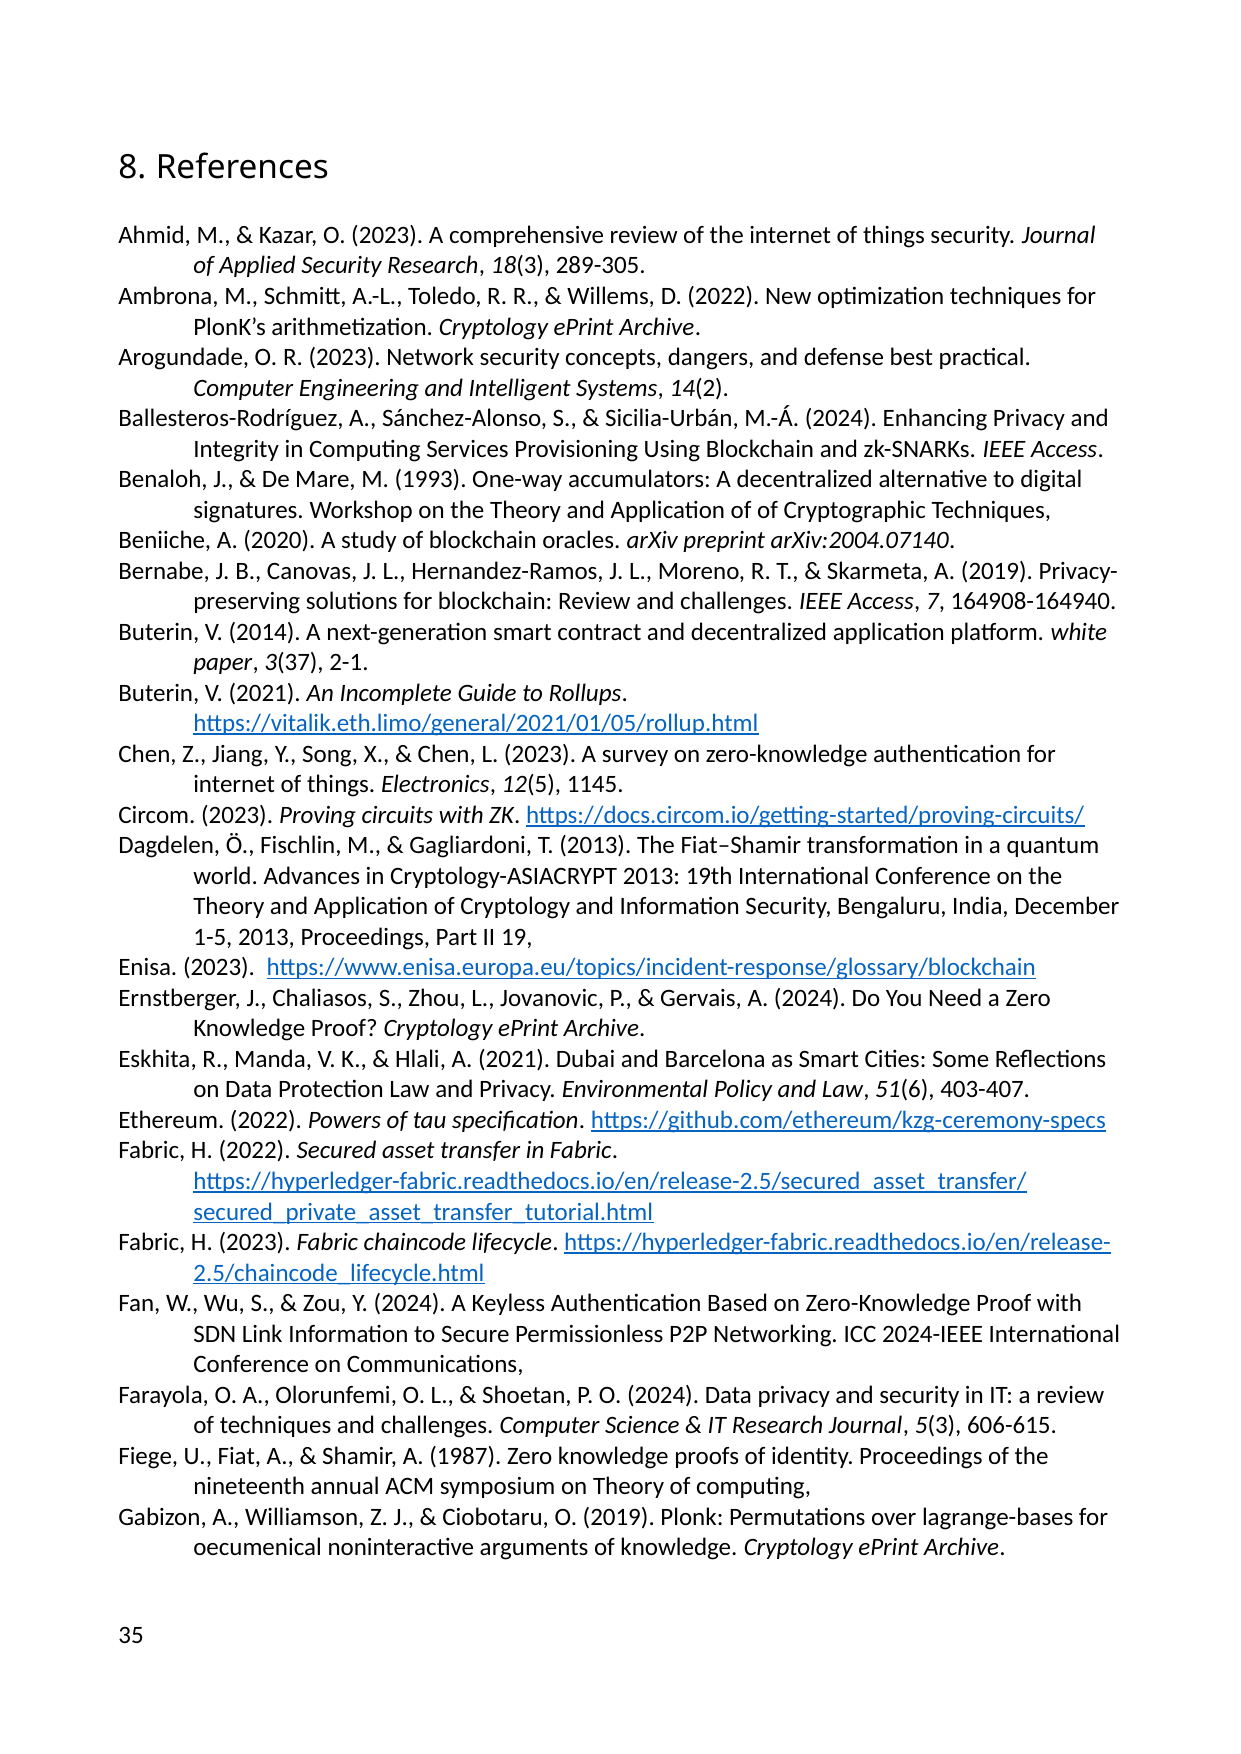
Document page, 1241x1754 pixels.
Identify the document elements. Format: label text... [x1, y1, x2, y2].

subtitle References [118, 143, 1122, 188]
text Enisa. (2023). https://www.enisa.europa.eu/topics/incident-response/glossary/blockchain [118, 952, 1122, 982]
text Eskhita, R., Manda, V. K., & Hlali, A. (2021). Dubai and Barcelona as Smart Cities: Some Reflections on Data Protection Law and Privacy. Environmental Policy and Law, 51(6), 403-407. [118, 1043, 1122, 1104]
text Fiege, U., Fiat, A., & Shamir, A. (1987). Zero knowledge proofs of identity. Proceedings of the nineteenth annual ACM symposium on Theory of computing, [118, 1440, 1122, 1501]
text Benaloh, J., & De Mare, M. (1993). One-way accumulators: A decentralized alternative to digital signatures. Workshop on the Theory and Application of of Cryptographic Techniques, [118, 463, 1122, 524]
text Fabric, H. (2023). Fabric chaincode lifecycle. https://hyperledger-fabric.readthedocs.io/en/release-2.5/chaincode_lifecycle.html [118, 1226, 1122, 1287]
text Chen, Z., Jiang, Y., Song, X., & Chen, L. (2023). A survey on zero-knowledge authentication for internet of things. Electronics, 12(5), 1145. [118, 738, 1122, 799]
text Buterin, V. (2014). A next-generation smart contract and decentralized application platform. white paper, 3(37), 2-1. [118, 616, 1122, 677]
text Fabric, H. (2022). Secured asset transfer in Fabric. https://hyperledger-fabric.readthedocs.io/en/release-2.5/secured_asset_transfer/secured_private_asset_transfer_tutorial.html [118, 1135, 1122, 1226]
text Ernstberger, J., Chaliasos, S., Zhou, L., Jovanovic, P., & Gervais, A. (2024). Do You Need a Zero Knowledge Proof? Cryptology ePrint Archive. [118, 982, 1122, 1043]
text Ambrona, M., Schmitt, A.-L., Toledo, R. R., & Willems, D. (2022). New optimization techniques for PlonK’s arithmetization. Cryptology ePrint Archive. [118, 280, 1122, 341]
text Fan, W., Wu, S., & Zou, Y. (2024). A Keyless Authentication Based on Zero-Knowledge Proof with SDN Link Information to Secure Permissionless P2P Networking. ICC 2024-IEEE International Conference on Communications, [118, 1287, 1122, 1379]
text Circom. (2023). Proving circuits with ZK. https://docs.circom.io/getting-started/proving-circuits/ [118, 799, 1122, 829]
text Gabizon, A., Williamson, Z. J., & Ciobotaru, O. (2019). Plonk: Permutations over lagrange-bases for oecumenical noninteractive arguments of knowledge. Cryptology ePrint Archive. [118, 1501, 1122, 1562]
text Buterin, V. (2021). An Incomplete Guide to Rollups. https://vitalik.eth.limo/general/2021/01/05/rollup.html [118, 677, 1122, 738]
text Ballesteros-Rodríguez, A., Sánchez-Alonso, S., & Sicilia-Urbán, M.-Á. (2024). Enhancing Privacy and Integrity in Computing Services Provisioning Using Blockchain and zk-SNARKs. IEEE Access. [118, 402, 1122, 463]
text Dagdelen, Ö., Fischlin, M., & Gagliardoni, T. (2013). The Fiat–Shamir transformation in a quantum world. Advances in Cryptology-ASIACRYPT 2013: 19th International Conference on the Theory and Application of Cryptology and Information Security, Bengaluru, India, December 1-5, 2013, Proceedings, Part II 19, [118, 829, 1122, 952]
text Bernabe, J. B., Canovas, J. L., Hernandez-Ramos, J. L., Moreno, R. T., & Skarmeta, A. (2019). Privacy-preserving solutions for blockchain: Review and challenges. IEEE Access, 7, 164908-164940. [118, 555, 1122, 616]
text Ahmid, M., & Kazar, O. (2023). A comprehensive review of the internet of things security. Journal of Applied Security Research, 18(3), 289-305. [118, 219, 1122, 280]
text Farayola, O. A., Olorunfemi, O. L., & Shoetan, P. O. (2024). Data privacy and security in IT: a review of techniques and challenges. Computer Science & IT Research Journal, 5(3), 606-615. [118, 1379, 1122, 1440]
text Ethereum. (2022). Powers of tau specification. https://github.com/ethereum/kzg-ceremony-specs [118, 1104, 1122, 1135]
text Beniiche, A. (2020). A study of blockchain oracles. arXiv preprint arXiv:2004.07140. [118, 524, 1122, 555]
text Arogundade, O. R. (2023). Network security concepts, dangers, and defense best practical. Computer Engineering and Intelligent Systems, 14(2). [118, 341, 1122, 402]
